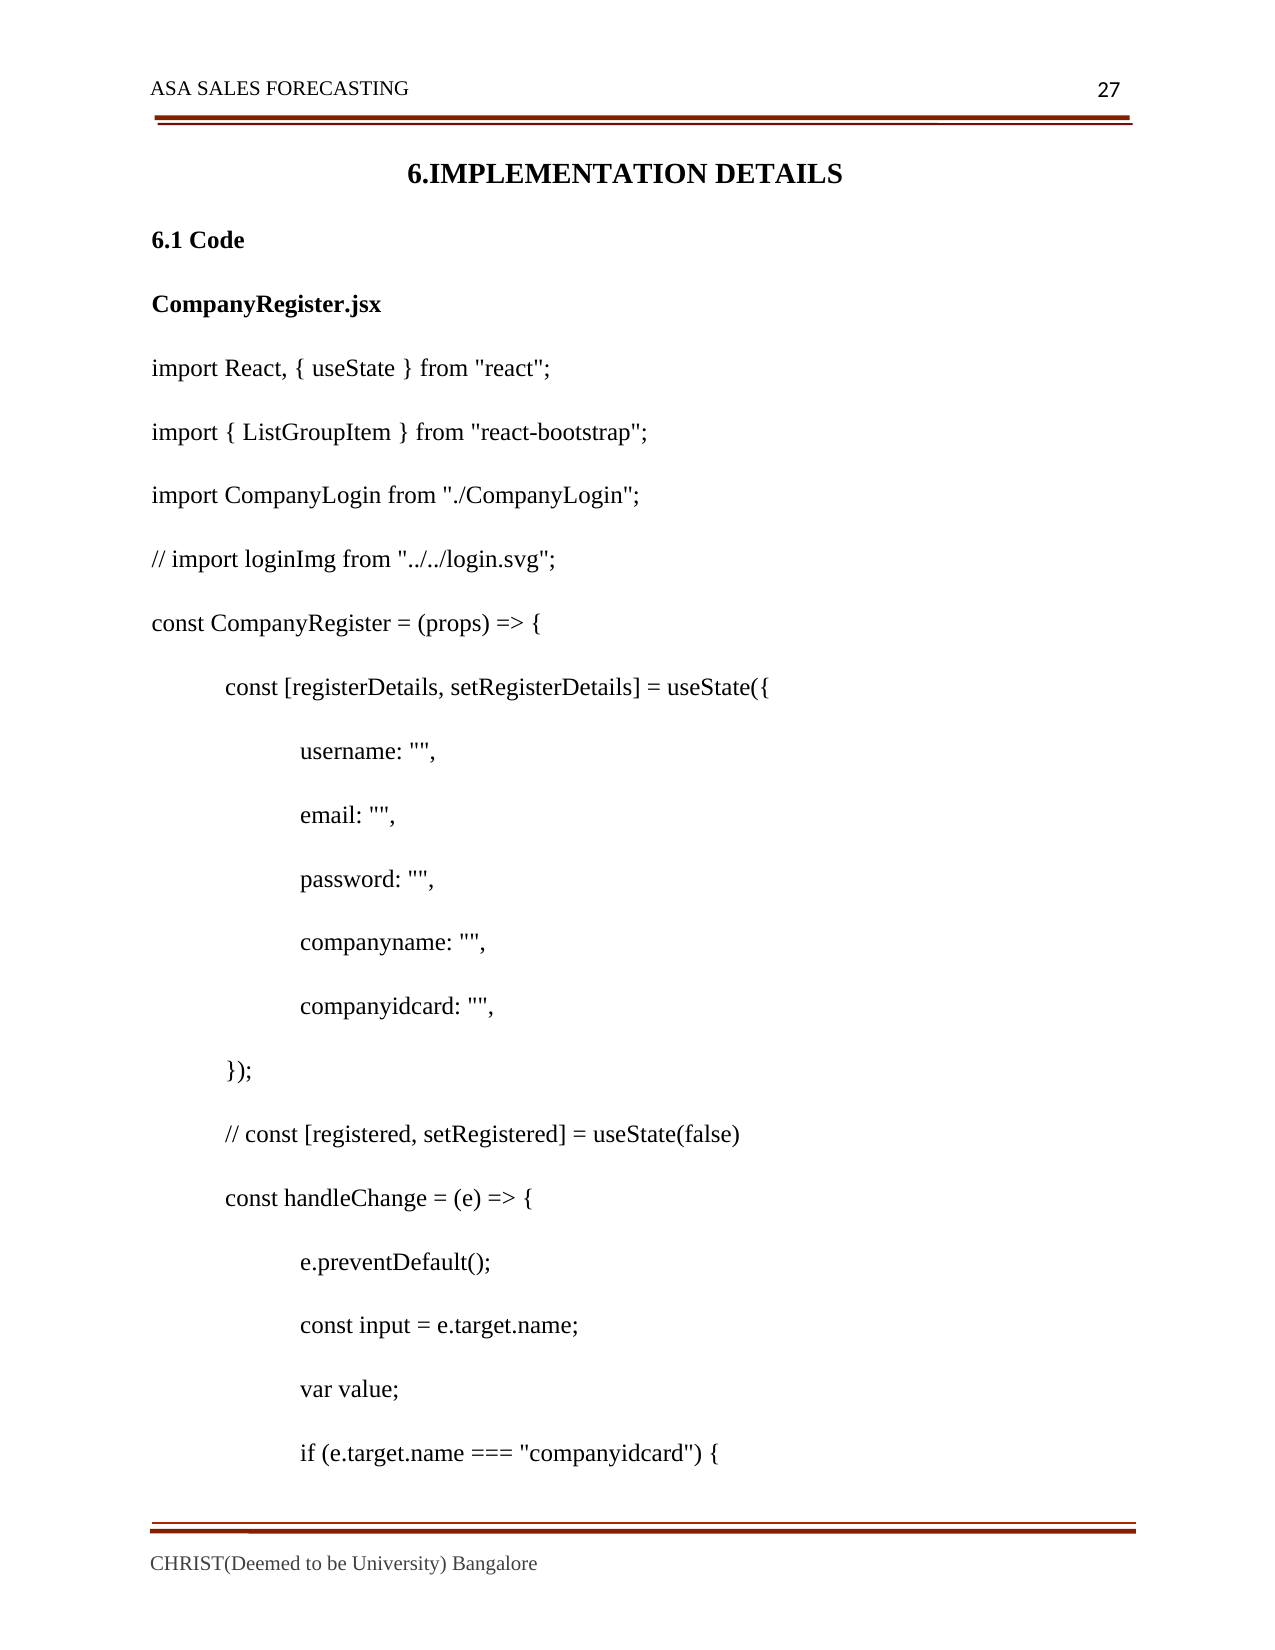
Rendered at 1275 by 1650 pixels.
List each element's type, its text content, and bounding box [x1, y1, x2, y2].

text email: "", [151, 800, 1100, 828]
text username: "", [151, 736, 1100, 765]
text const input = e.target.name; [151, 1311, 1100, 1339]
text 6.IMPLEMENTATION DETAILS [150, 156, 1100, 190]
text import { ListGroupItem } from "react-bootstrap"; [151, 417, 1100, 445]
text const handleChange = (e) => { [151, 1183, 1100, 1212]
text if (e.target.name === "companyidcard") { [151, 1438, 1100, 1467]
text password: "", [151, 864, 1100, 892]
text const [registerDetails, setRegisterDetails] = useState({ [151, 672, 1100, 701]
text var value; [151, 1374, 1100, 1403]
text companyidcard: "", [151, 991, 1100, 1020]
text companyname: "", [151, 927, 1100, 956]
text e.preventDefault(); [151, 1247, 1100, 1276]
text 6.1 Code [151, 225, 1100, 254]
text // import loginImg from "../../login.svg"; [151, 544, 1100, 573]
text // const [registered, setRegistered] = useState(false) [151, 1119, 1100, 1148]
text }); [151, 1055, 1100, 1084]
text import React, { useState } from "react"; [151, 353, 1100, 382]
text const CompanyRegister = (props) => { [151, 608, 1100, 637]
text CompanyRegister.jsx [151, 289, 1100, 318]
text import CompanyLogin from "./CompanyLogin"; [151, 481, 1100, 509]
